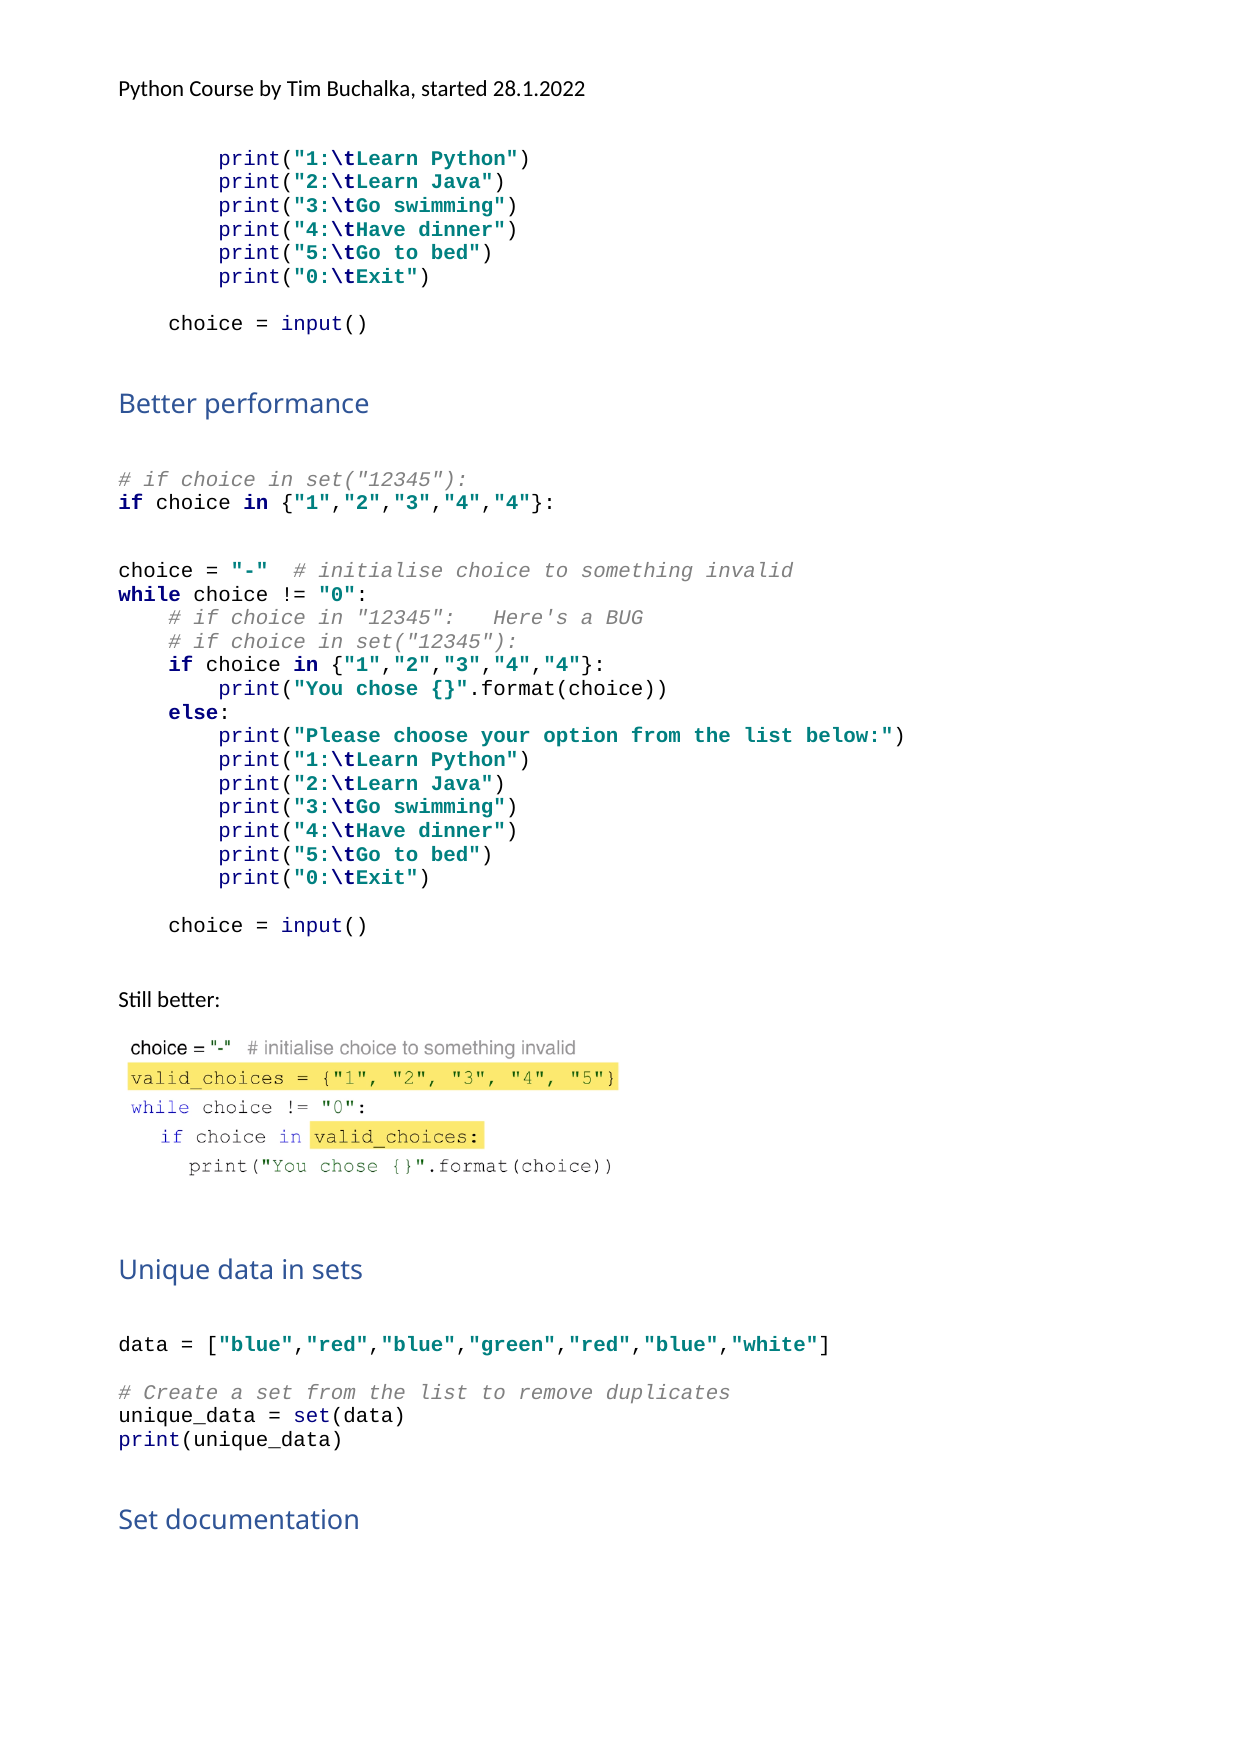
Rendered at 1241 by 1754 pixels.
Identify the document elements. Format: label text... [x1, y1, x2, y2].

subtitle Set documentation [118, 1501, 1122, 1538]
text choice = "-" # initialise choice to something invalid while choice != "0": # if choice in "12345": Here's a BUG # if choice in set("12345"): if choice in {"1","2","3","4","4"}: print("You chose {}".format(choice)) else: print("Please choose your option from the list below:") print("1:\tLearn Python") print("2:\tLearn Java") print("3:\tGo swimming") print("4:\tHave dinner") print("5:\tGo to bed") print("0:\tExit") choice = input() [118, 560, 1122, 938]
subtitle Unique data in sets [118, 1251, 1122, 1287]
subtitle Better performance [118, 385, 1122, 422]
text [118, 148, 1122, 337]
picture [118, 1032, 627, 1185]
text data = ["blue","red","blue","green","red","blue","white"] # Create a set from the list to remove duplicates unique_data = set(data) print(unique_data) [118, 1334, 1122, 1453]
text # if choice in set("12345"): if choice in {"1","2","3","4","4"}: [118, 469, 1122, 516]
text Still better: [118, 985, 1122, 1013]
